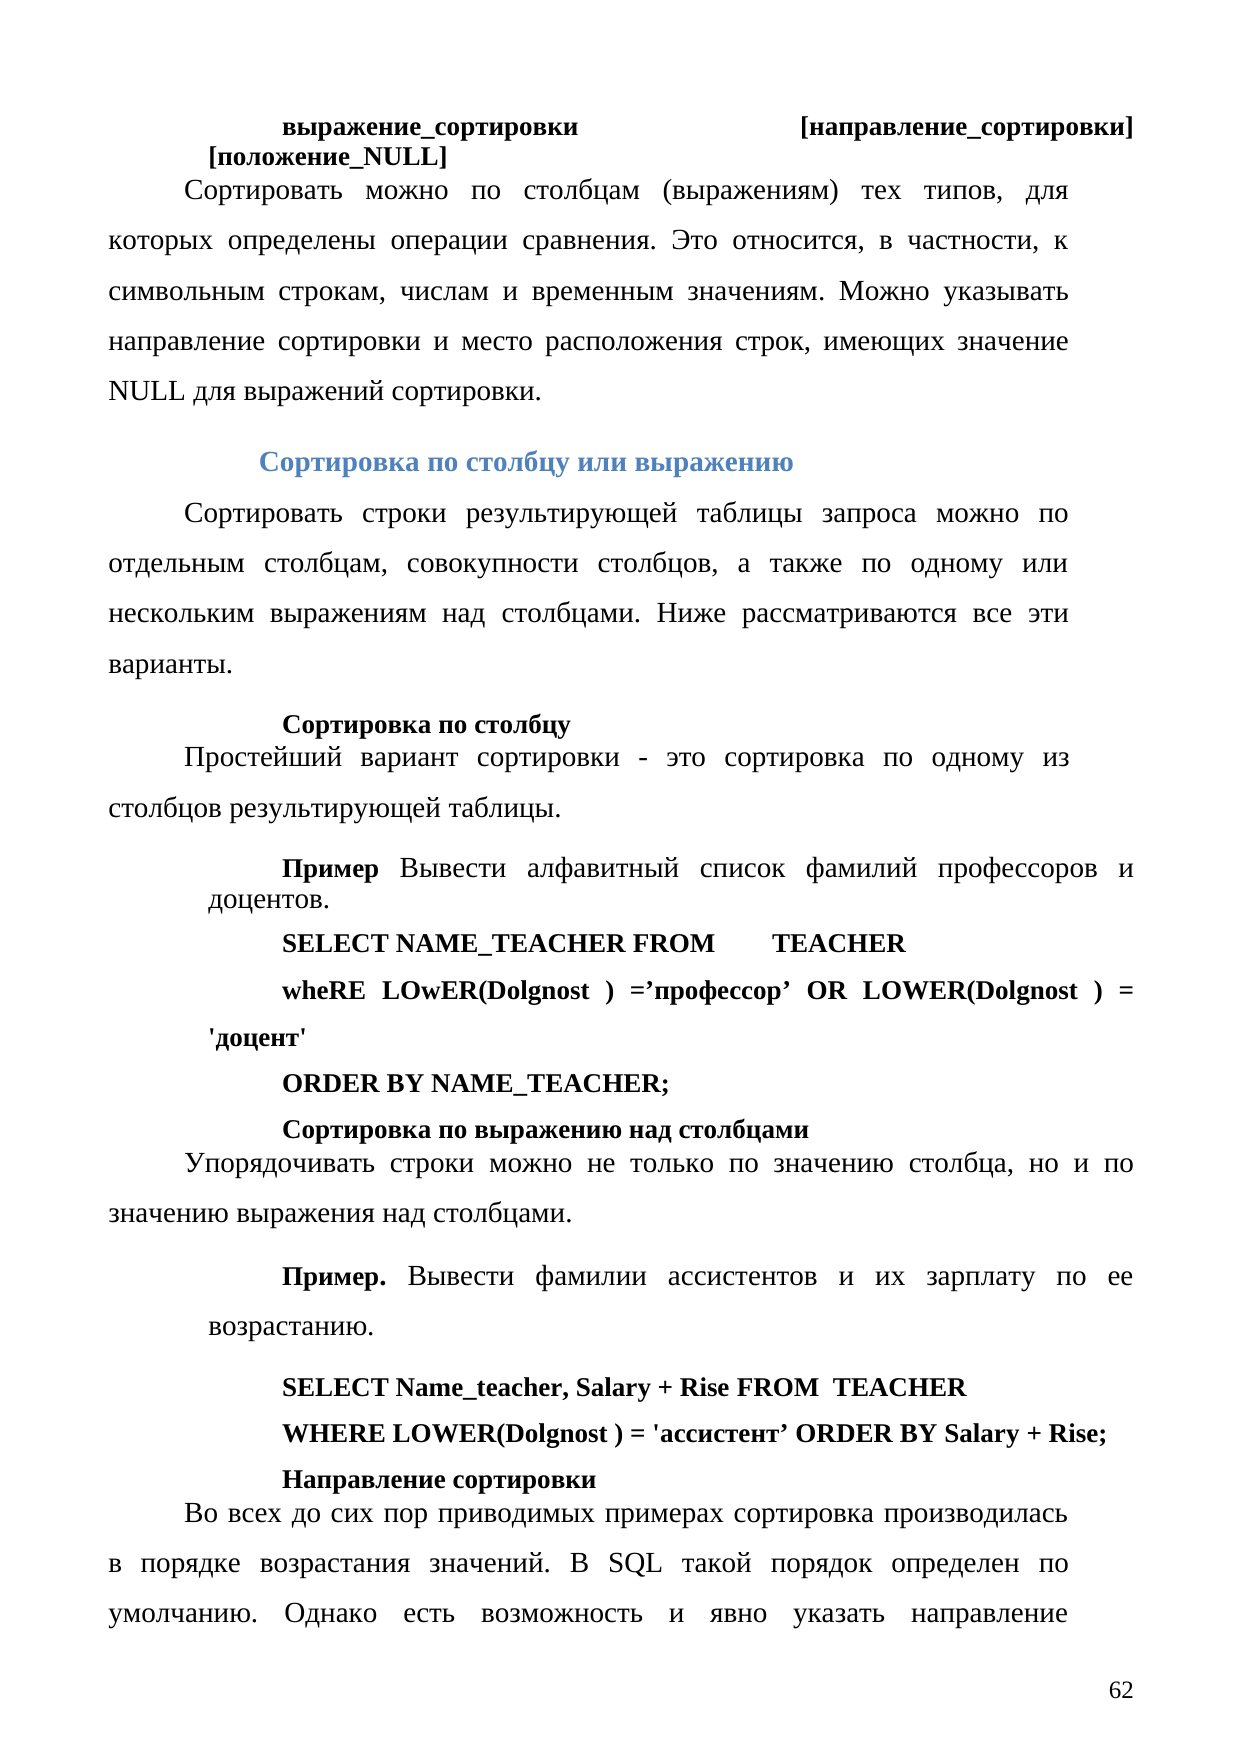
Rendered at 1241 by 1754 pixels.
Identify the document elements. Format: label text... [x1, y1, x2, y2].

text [108, 1495, 1069, 1629]
text Сортировать можно по столбцам (выражениям) тех типов, для которых определены операции сравнения. Это относится, в частности, к символьным строкам, числам и временным значениям. Можно указывать направление сортировки и место расположения строк, имеющих значение NULL для выражений сортировки. [108, 172, 1069, 407]
text Простейший вариант сортировки - это сортировка по одному из столбцов результирующей таблицы. [108, 739, 1069, 823]
text Сортировать строки результирующей таблицы запроса можно по отдельным столбцам, совокупности столбцов, а также по одному или нескольким выражениям над столбцами. Ниже рассматриваются все эти варианты. [108, 495, 1069, 679]
text Пример Вывести алфавитный список фамилий профессоров и доцентов. [208, 852, 1134, 915]
text SELECT NAME_TEACHER FROM TEACHER [208, 927, 1134, 958]
text SELECT Name_teacher, Salary + Rise FROM TEACHER [208, 1371, 1134, 1402]
text Пример. Вывести фамилии ассистентов и их зарплату по ее возрастанию. [208, 1258, 1134, 1342]
text Упорядочивать строки можно не только по значению столбца, но и по значению выражения над столбцами. [108, 1145, 1134, 1228]
text Сортировка по выражению над столбцами [208, 1114, 1134, 1145]
subtitle Сортировка по столбцу или выражению [185, 444, 1134, 478]
text ORDER BY NAME_TEACHER; [208, 1067, 1134, 1098]
text WHERE LOWER(Dolgnost ) = 'асcистент’ ORDER BY Salary + Rise; [208, 1418, 1134, 1449]
text выражение_сортировки [направление_сортировки] [положение_NULL] [208, 110, 1134, 172]
text wheRE LOwER(Dolgnost ) =’профессор’ OR LOWER(Dolgnost ) = 'доцент' [208, 974, 1134, 1052]
text Сортировка по столбцу [208, 708, 1134, 739]
text Направление сортировки [208, 1464, 1134, 1495]
